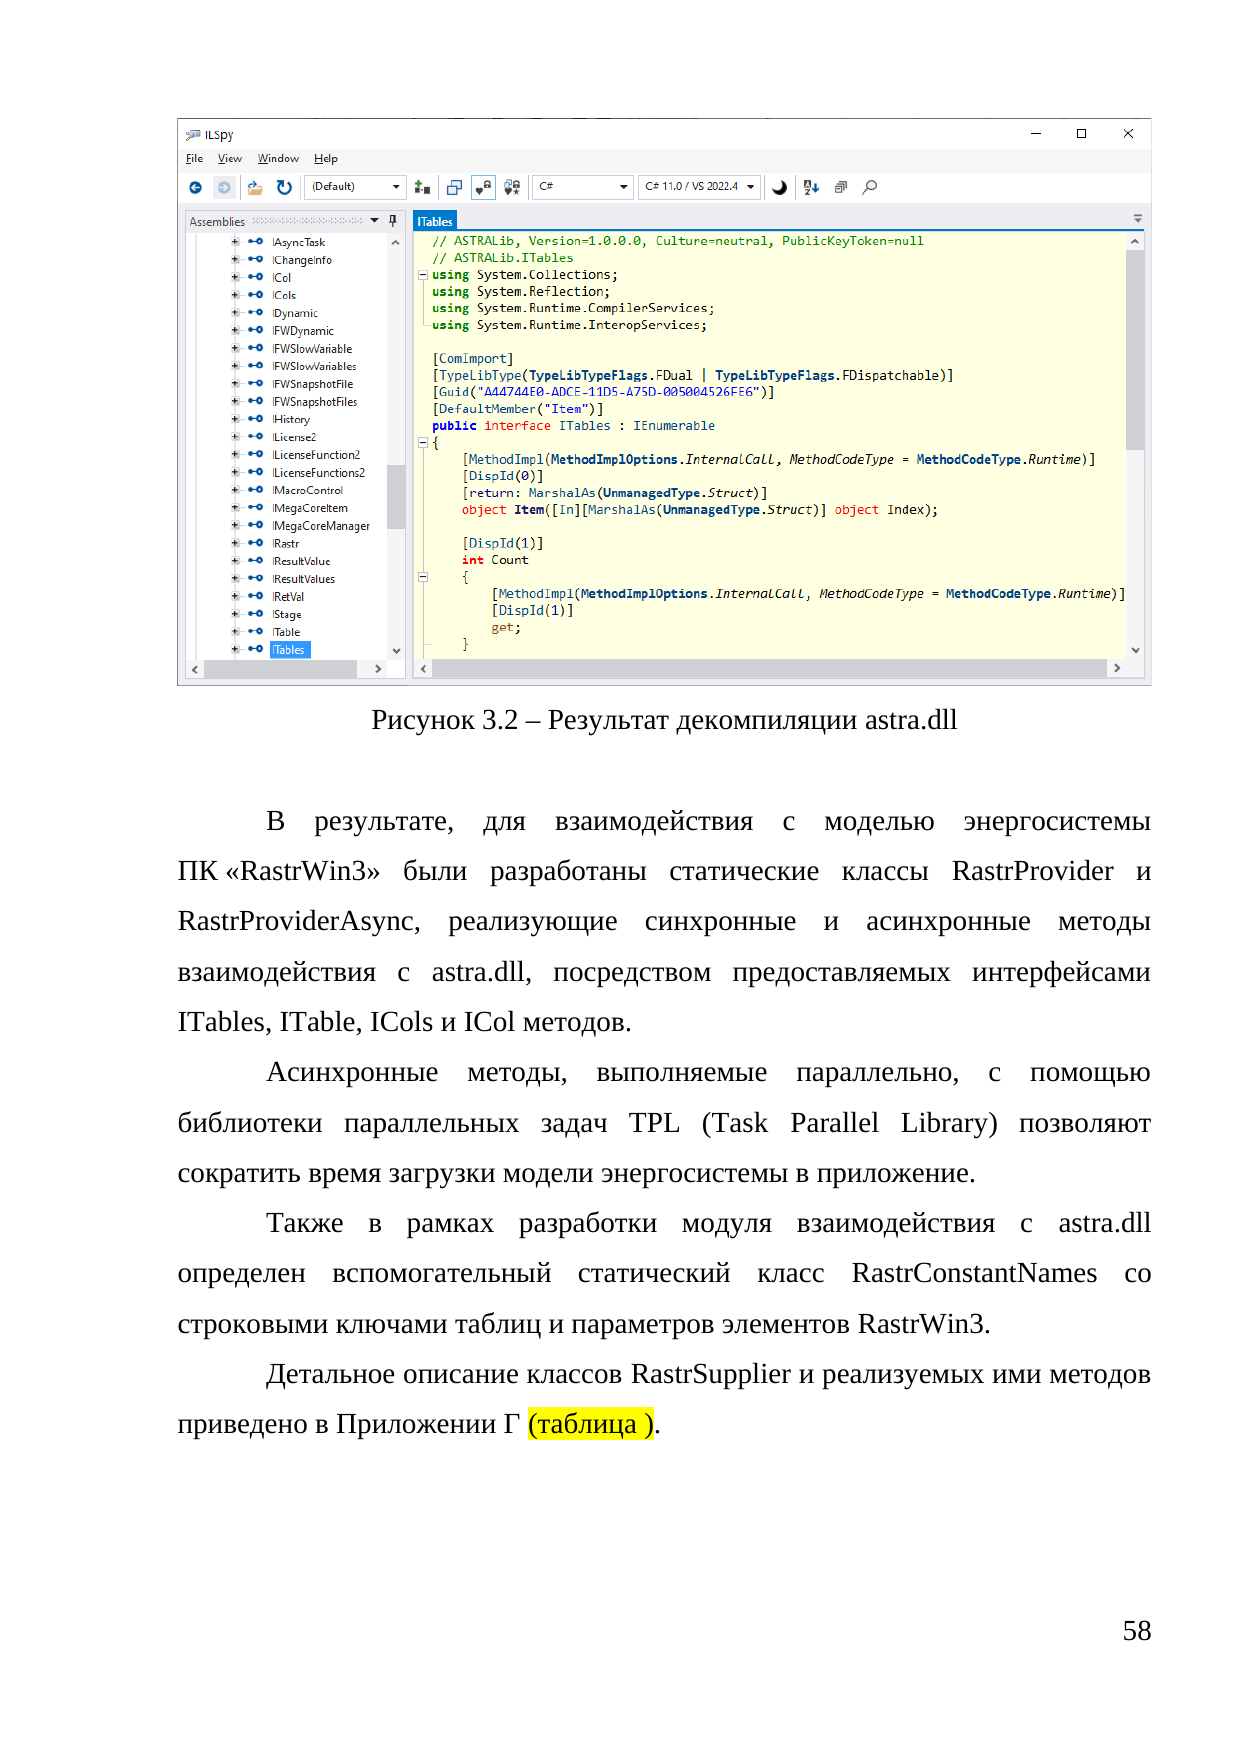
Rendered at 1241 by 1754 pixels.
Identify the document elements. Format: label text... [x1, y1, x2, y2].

text Асинхронные методы, выполняемые параллельно, с помощью библиотеки параллельных задач TPL (Task Parallel Library) позволяют сократить время загрузки модели энергосистемы в приложение. [177, 1054, 1152, 1188]
text Рисунок 3.2 – Результат декомпиляции astra.dll [177, 702, 1152, 736]
text Детальное описание классов RastrSupplier и реализуемых ими методов приведено в Приложении Г (таблица ). [177, 1356, 1152, 1440]
text В результате, для взаимодействия с моделью энергосистемы ПК «RastrWin3» были разработаны статические классы RastrProvider и RastrProviderAsync, реализующие синхронные и асинхронные методы взаимодействия с astra.dll, посредством предоставляемых интерфейсами ITables, ITable, ICols и ICol методов. [177, 803, 1152, 1038]
text Также в рамках разработки модуля взаимодействия с astra.dll определен вспомогательный статический класс RastrConstantNames со строковыми ключами таблиц и параметров элементов RastrWin3. [177, 1205, 1152, 1339]
picture [177, 118, 1152, 686]
